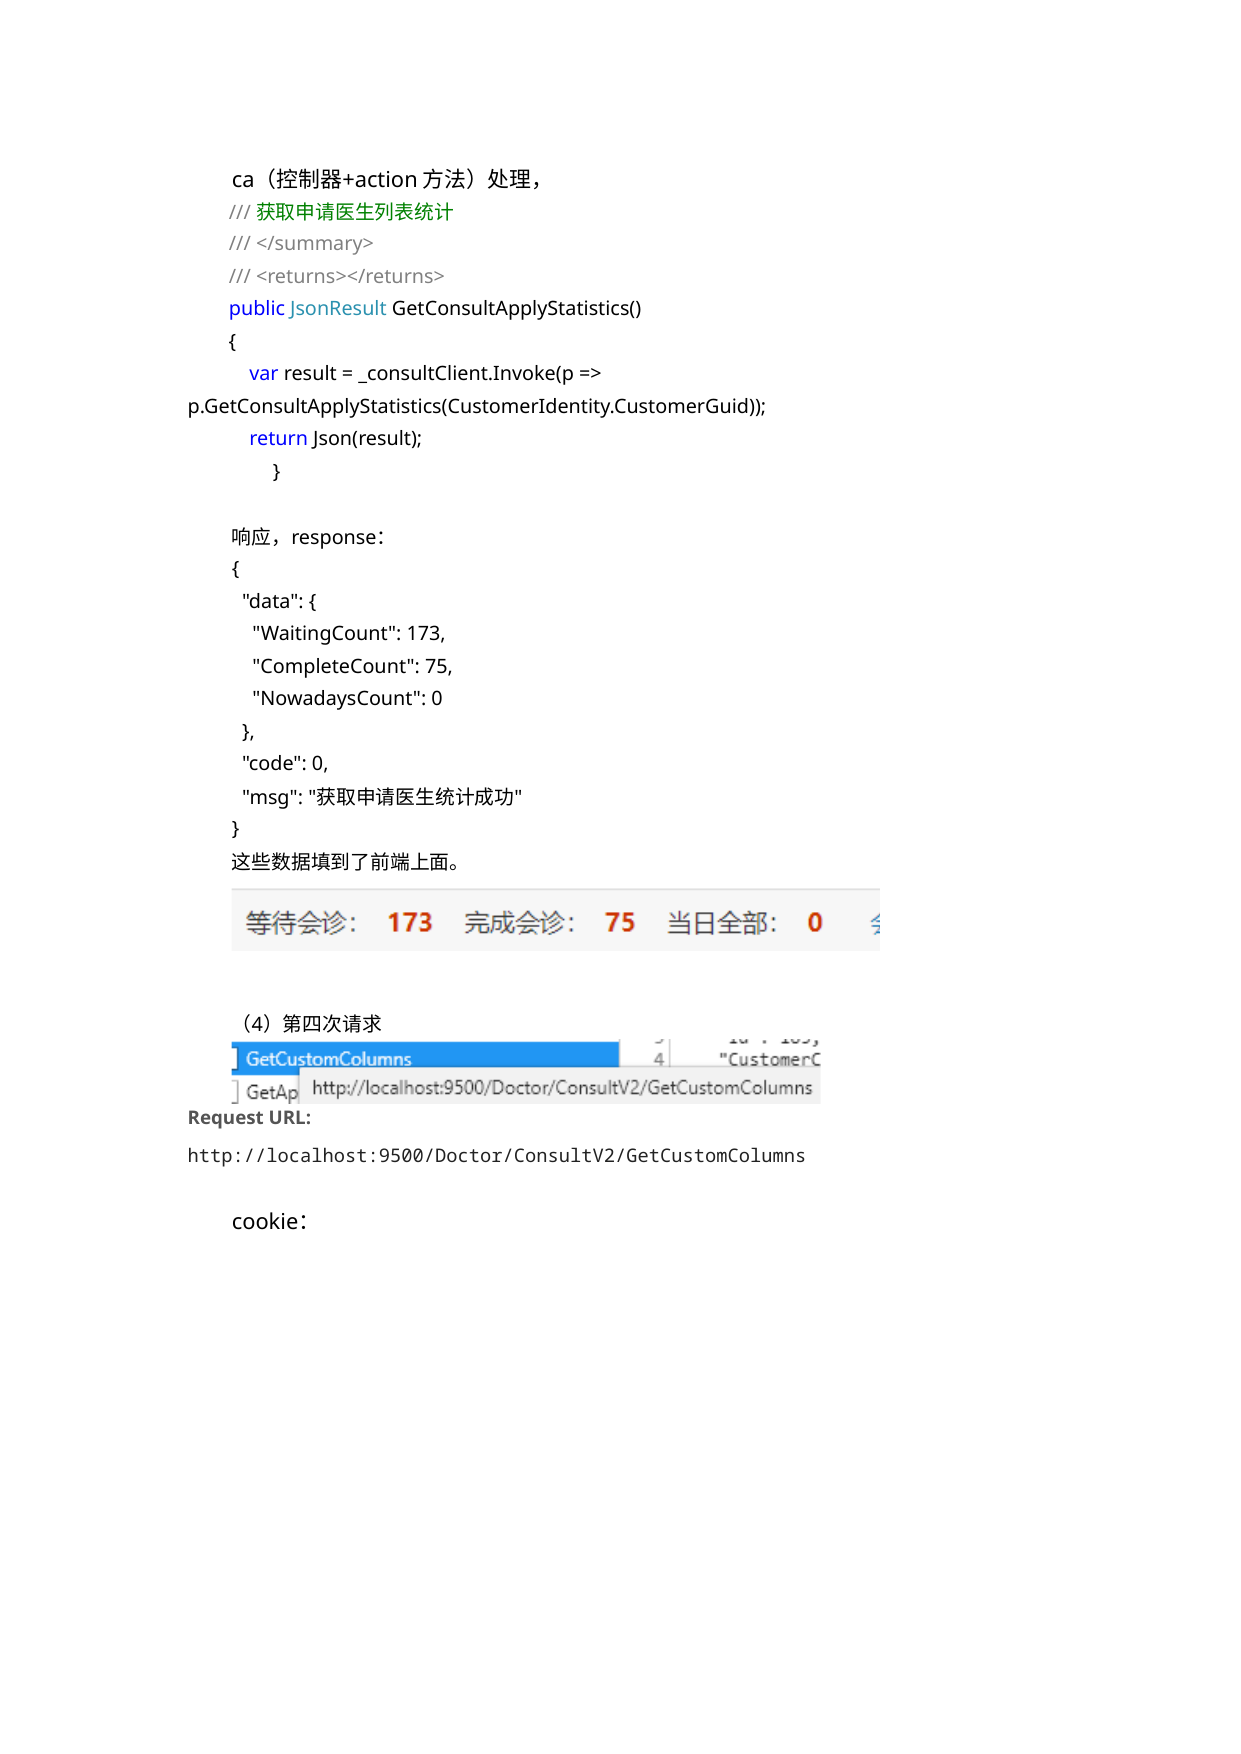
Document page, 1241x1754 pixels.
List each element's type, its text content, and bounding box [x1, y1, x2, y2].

text public JsonResult GetConsultApplyStatistics() [187, 292, 1053, 324]
text 响应，response： [187, 519, 1053, 552]
text var result = _consultClient.Invoke(p => p.GetConsultApplyStatistics(CustomerIdentity.CustomerGuid)); [187, 357, 1053, 422]
picture [231, 1039, 821, 1104]
text "CompleteCount": 75, [187, 649, 1053, 682]
text { [187, 552, 1053, 584]
text "WaitingCount": 173, [187, 617, 1053, 649]
text "NowadaysCount": 0 [187, 682, 1053, 714]
text "data": { [187, 584, 1053, 617]
picture [231, 877, 880, 951]
text http://localhost:9500/Doctor/ConsultV2/GetCustomColumns [187, 1138, 1031, 1171]
text }, [187, 714, 1053, 747]
text /// 获取申请医生列表统计 [187, 194, 1053, 227]
text } [187, 454, 1053, 487]
text /// </summary> [187, 227, 1053, 259]
text "msg": "获取申请医生统计成功" [187, 779, 1053, 812]
text cookie： [187, 1203, 1053, 1236]
text { [187, 324, 1053, 357]
text "code": 0, [187, 747, 1053, 779]
text ca（控制器+action方法）处理， [187, 162, 1053, 194]
text （4）第四次请求 [187, 1007, 1053, 1039]
text return Json(result); [187, 422, 1053, 454]
text /// <returns></returns> [187, 259, 1053, 292]
text Request URL: [187, 1104, 1047, 1137]
text } [187, 812, 1053, 844]
text 这些数据填到了前端上面。 [187, 844, 1053, 877]
